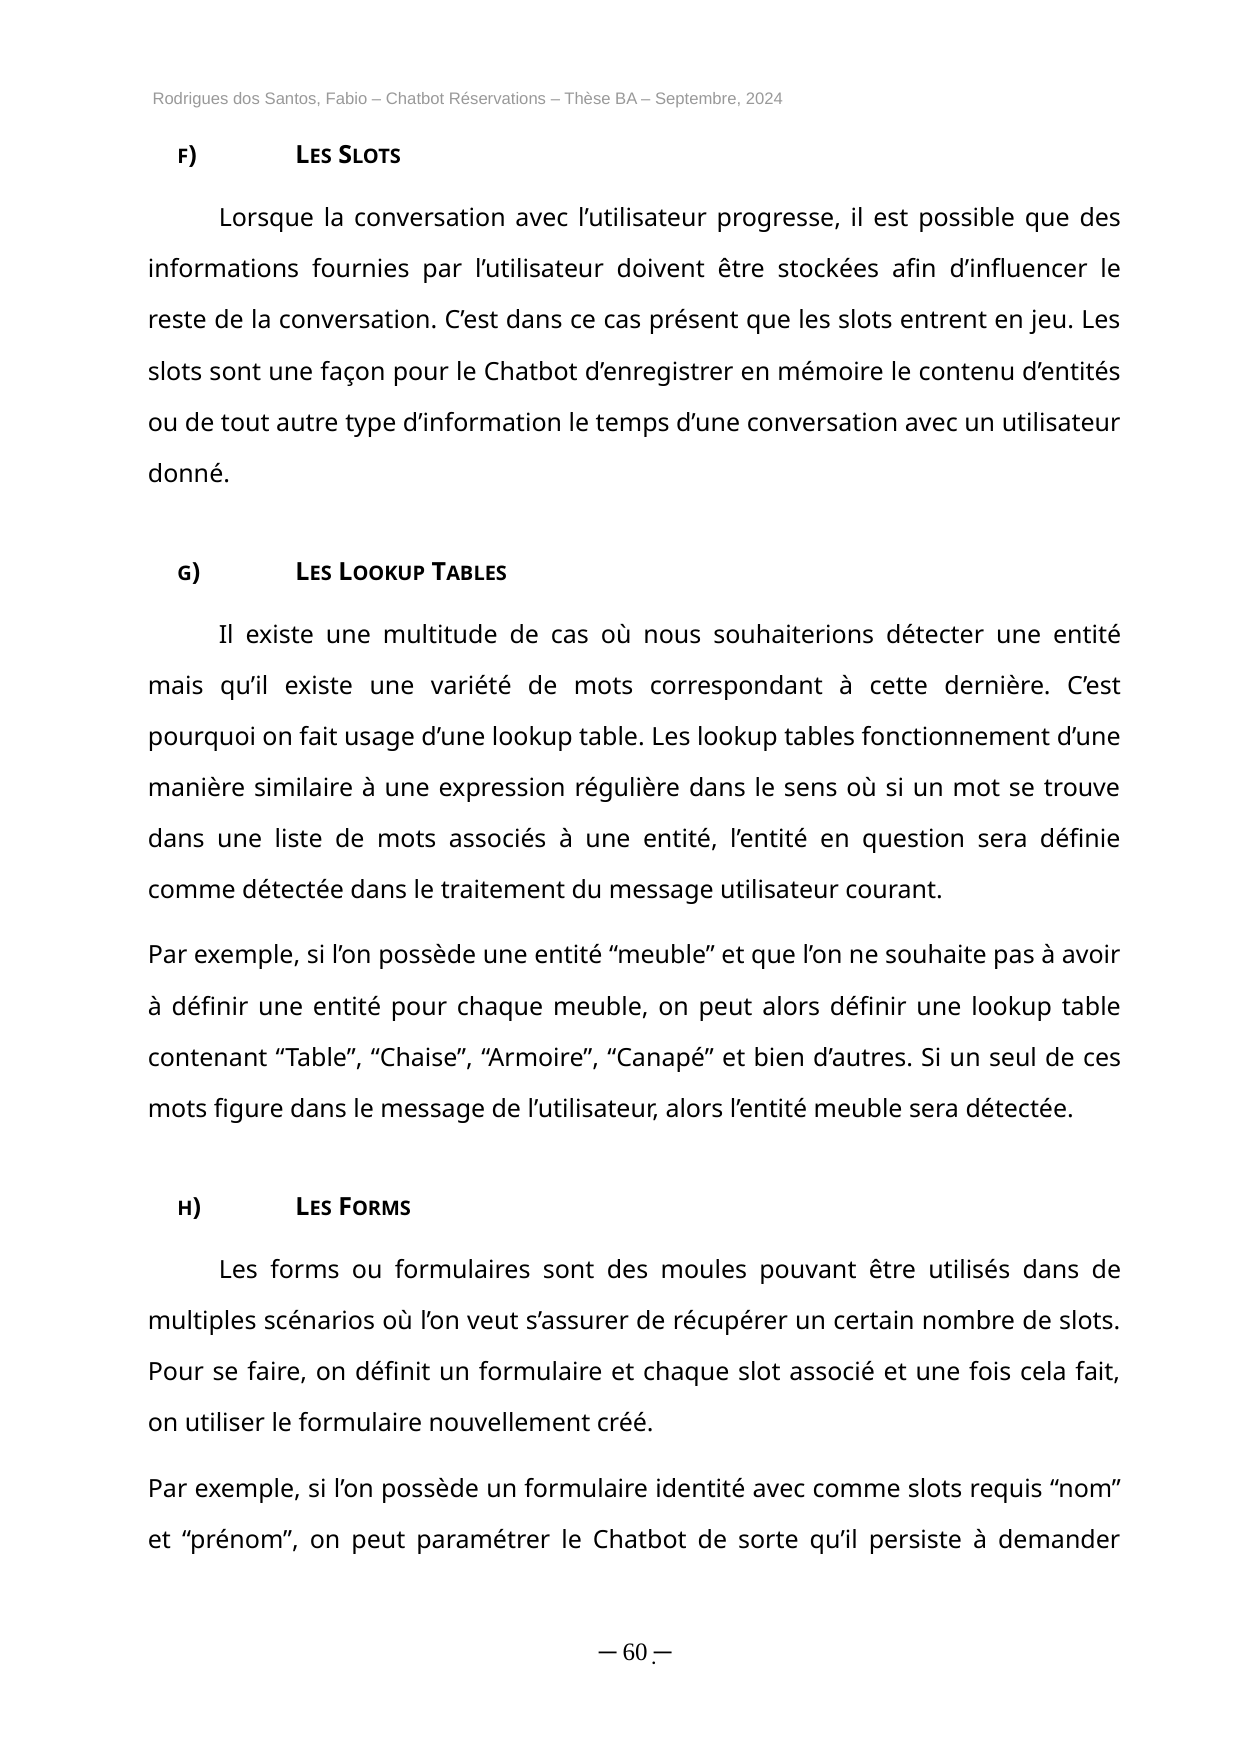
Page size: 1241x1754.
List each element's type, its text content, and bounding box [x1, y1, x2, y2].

subtitle Les Lookup Tables [177, 553, 1122, 588]
text Lorsque la conversation avec l’utilisateur progresse, il est possible que des informations fournies par l’utilisateur doivent être stockées afin d’influencer le reste de la conversation. C’est dans ce cas présent que les slots entrent en jeu. Les slots sont une façon pour le Chatbot d’enregistrer en mémoire le contenu d’entités ou de tout autre type d’information le temps d’une conversation avec un utilisateur donné. [148, 200, 1122, 489]
text Il existe une multitude de cas où nous souhaiterions détecter une entité mais qu’il existe une variété de mots correspondant à cette dernière. C’est pourquoi on fait usage d’une lookup table. Les lookup tables fonctionnement d’une manière similaire à une expression régulière dans le sens où si un mot se trouve dans une liste de mots associés à une entité, l’entité en question sera définie comme détectée dans le traitement du message utilisateur courant. [148, 616, 1122, 906]
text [148, 1470, 1122, 1555]
subtitle Les Forms [177, 1189, 1122, 1223]
subtitle Les Slots [177, 137, 1122, 171]
text Les forms ou formulaires sont des moules pouvant être utilisés dans de multiples scénarios où l’on veut s’assurer de récupérer un certain nombre de slots. Pour se faire, on définit un formulaire et chaque slot associé et une fois cela fait, on utiliser le formulaire nouvellement créé. [148, 1251, 1122, 1439]
text Par exemple, si l’on possède une entité “meuble” et que l’on ne souhaite pas à avoir à définir une entité pour chaque meuble, on peut alors définir une lookup table contenant “Table”, “Chaise”, “Armoire”, “Canapé” et bien d’autres. Si un seul de ces mots figure dans le message de l’utilisateur, alors l’entité meuble sera détectée. [148, 937, 1122, 1124]
